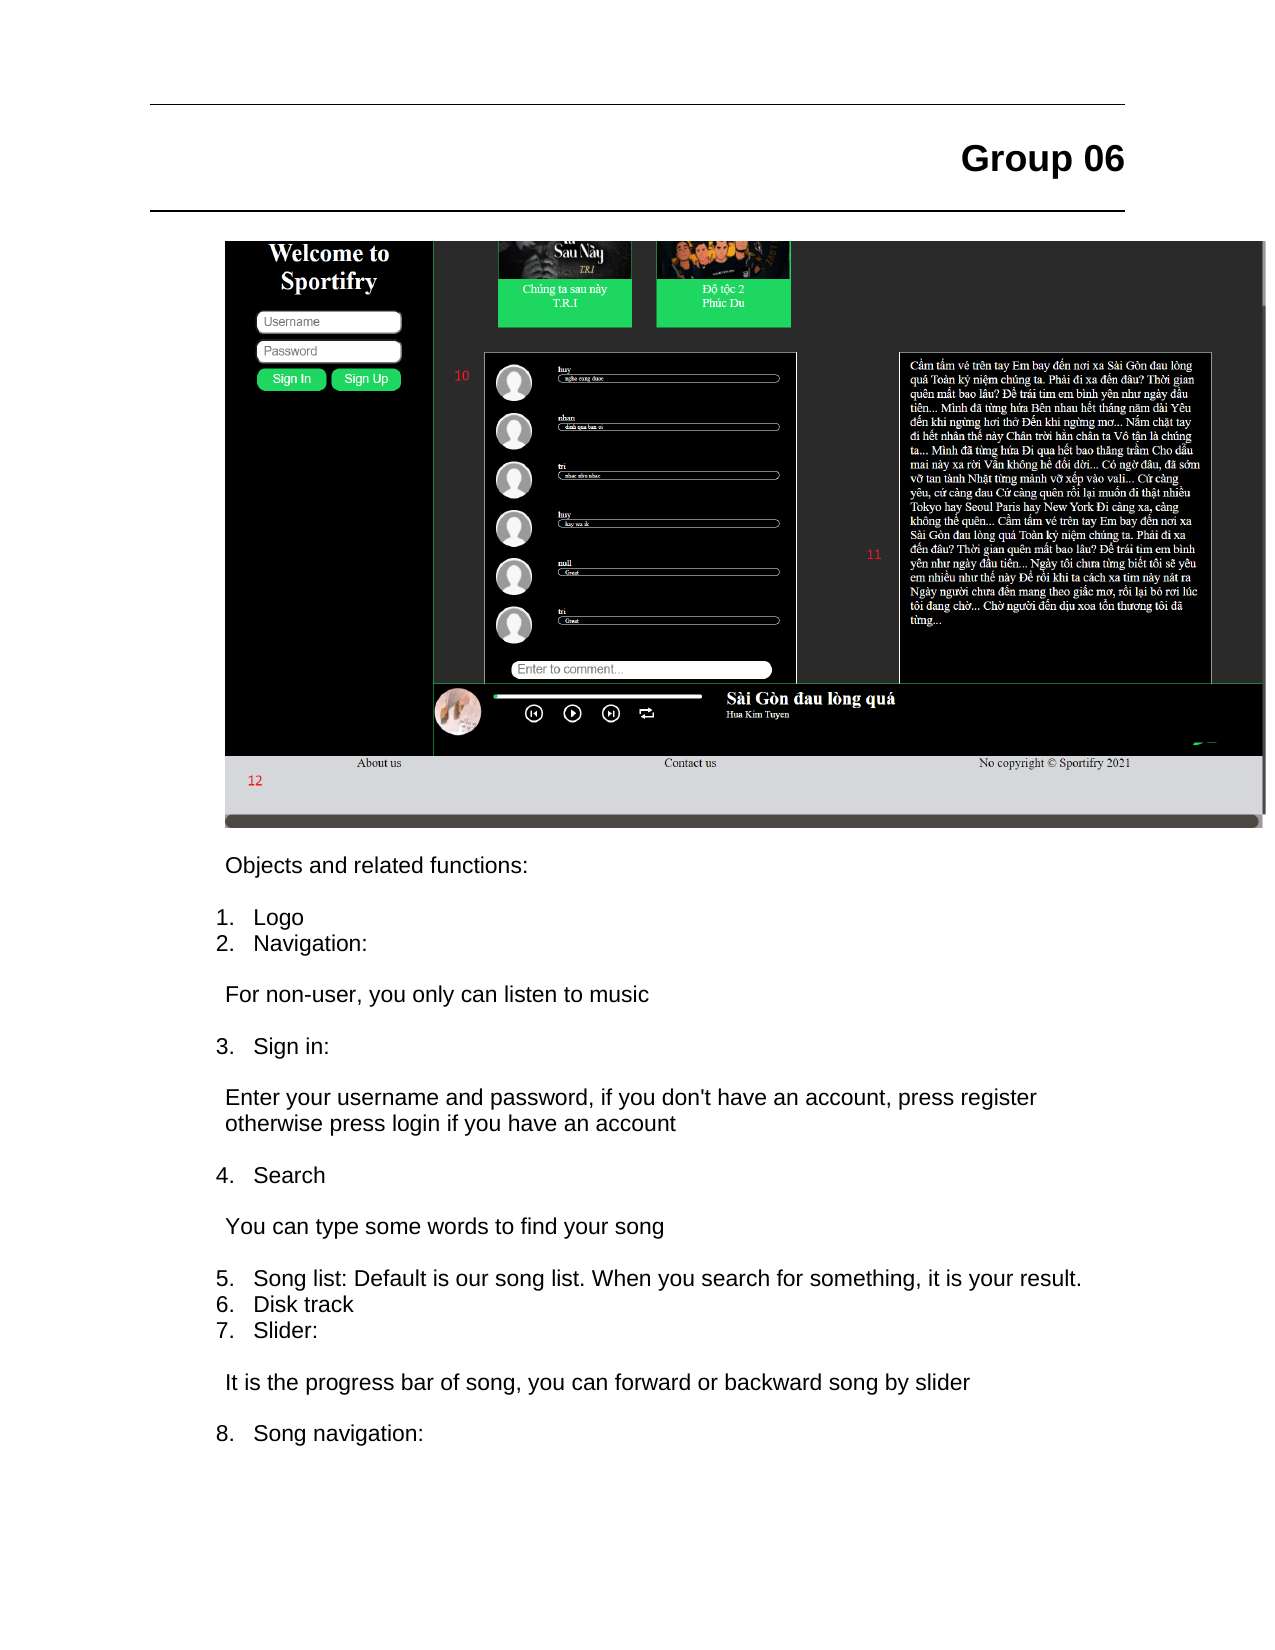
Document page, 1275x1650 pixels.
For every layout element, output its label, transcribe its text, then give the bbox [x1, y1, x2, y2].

text Objects and related functions: [225, 852, 1125, 879]
list Song navigation: [216, 1420, 1125, 1446]
list Slider: [216, 1317, 1125, 1343]
list Search [216, 1162, 1125, 1188]
text It is the progress bar of song, you can forward or backward song by slider [225, 1368, 1125, 1395]
list Song list: Default is our song list. When you search for something, it is your result. [216, 1264, 1125, 1291]
picture [225, 241, 1266, 828]
list Logo [216, 904, 1125, 930]
list Disk track [216, 1291, 1125, 1317]
text For non-user, you only can listen to music [225, 981, 1125, 1008]
list Navigation: [216, 930, 1125, 956]
text You can type some words to find your song [225, 1213, 1125, 1239]
list Sign in: [216, 1033, 1125, 1059]
text Enter your username and password, if you don't have an account, press register otherwise press login if you have an account [225, 1084, 1125, 1137]
